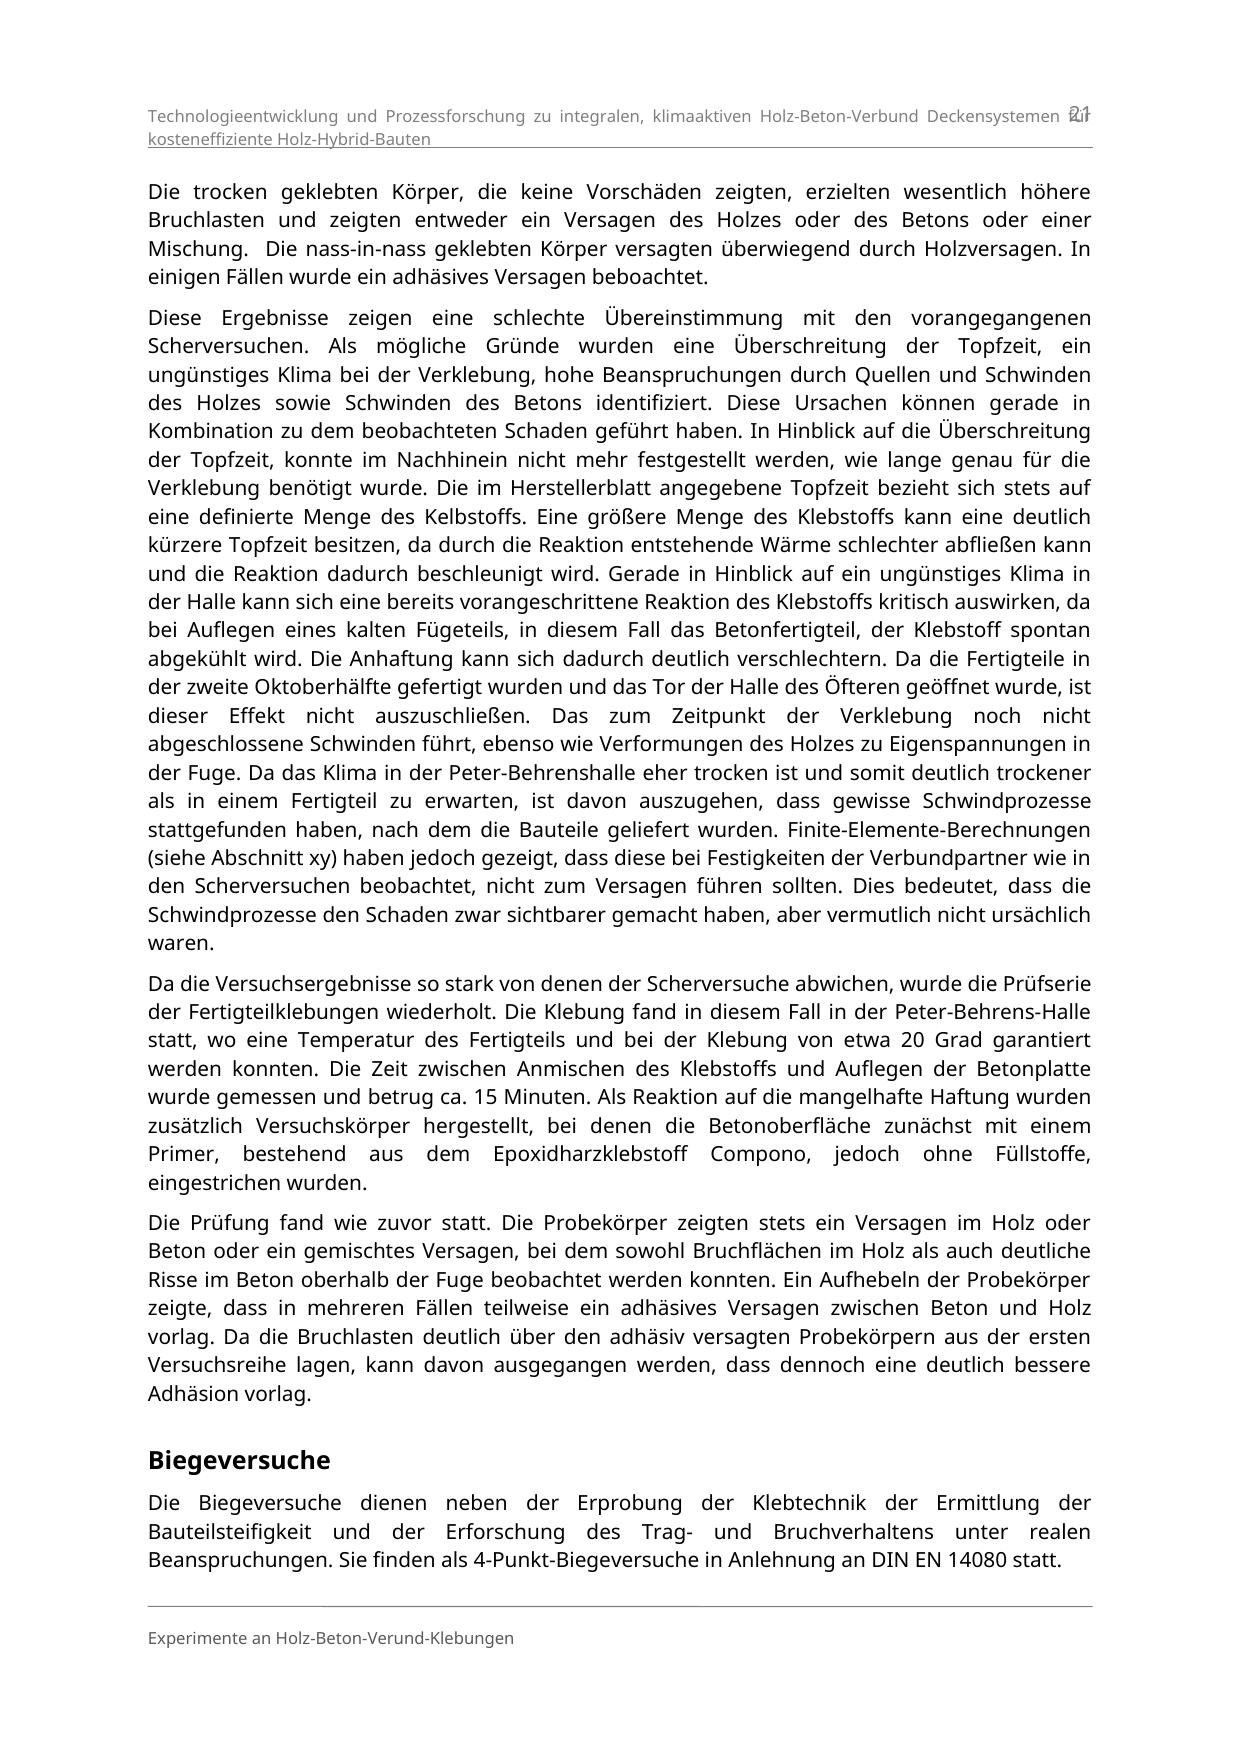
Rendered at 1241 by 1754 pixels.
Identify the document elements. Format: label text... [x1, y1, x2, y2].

text Da die Versuchsergebnisse so stark von denen der Scherversuche abwichen, wurde die Prüfserie der Fertigteilklebungen wiederholt. Die Klebung fand in diesem Fall in der Peter-Behrens-Halle statt, wo eine Temperatur des Fertigteils und bei der Klebung von etwa 20 Grad garantiert werden konnten. Die Zeit zwischen Anmischen des Klebstoffs und Auflegen der Betonplatte wurde gemessen und betrug ca. 15 Minuten. Als Reaktion auf die mangelhafte Haftung wurden zusätzlich Versuchskörper hergestellt, bei denen die Betonoberfläche zunächst mit einem Primer, bestehend aus dem Epoxidharzklebstoff Compono, jedoch ohne Füllstoffe, eingestrichen wurden. [148, 969, 1092, 1196]
text Diese Ergebnisse zeigen eine schlechte Übereinstimmung mit den vorangegangenen Scherversuchen. Als mögliche Gründe wurden eine Überschreitung der Topfzeit, ein ungünstiges Klima bei der Verklebung, hohe Beanspruchungen durch Quellen und Schwinden des Holzes sowie Schwinden des Betons identifiziert. Diese Ursachen können gerade in Kombination zu dem beobachteten Schaden geführt haben. In Hinblick auf die Überschreitung der Topfzeit, konnte im Nachhinein nicht mehr festgestellt werden, wie lange genau für die Verklebung benötigt wurde. Die im Herstellerblatt angegebene Topfzeit bezieht sich stets auf eine definierte Menge des Kelbstoffs. Eine größere Menge des Klebstoffs kann eine deutlich kürzere Topfzeit besitzen, da durch die Reaktion entstehende Wärme schlechter abfließen kann und die Reaktion dadurch beschleunigt wird. Gerade in Hinblick auf ein ungünstiges Klima in der Halle kann sich eine bereits vorangeschrittene Reaktion des Klebstoffs kritisch auswirken, da bei Auflegen eines kalten Fügeteils, in diesem Fall das Betonfertigteil, der Klebstoff spontan abgekühlt wird. Die Anhaftung kann sich dadurch deutlich verschlechtern. Da die Fertigteile in der zweite Oktoberhälfte gefertigt wurden und das Tor der Halle des Öfteren geöffnet wurde, ist dieser Effekt nicht auszuschließen. Das zum Zeitpunkt der Verklebung noch nicht abgeschlossene Schwinden führt, ebenso wie Verformungen des Holzes zu Eigenspannungen in der Fuge. Da das Klima in der Peter-Behrenshalle eher trocken ist und somit deutlich trockener als in einem Fertigteil zu erwarten, ist davon auszugehen, dass gewisse Schwindprozesse stattgefunden haben, nach dem die Bauteile geliefert wurden. Finite-Elemente-Berechnungen (siehe Abschnitt xy) haben jedoch gezeigt, dass diese bei Festigkeiten der Verbundpartner wie in den Scherversuchen beobachtet, nicht zum Versagen führen sollten. Dies bedeutet, dass die Schwindprozesse den Schaden zwar sichtbarer gemacht haben, aber vermutlich nicht ursächlich waren. [148, 303, 1092, 957]
subtitle Biegeversuche [148, 1443, 1092, 1477]
text Die Prüfung fand wie zuvor statt. Die Probekörper zeigten stets ein Versagen im Holz oder Beton oder ein gemischtes Versagen, bei dem sowohl Bruchflächen im Holz als auch deutliche Risse im Beton oberhalb der Fuge beobachtet werden konnten. Ein Aufhebeln der Probekörper zeigte, dass in mehreren Fällen teilweise ein adhäsives Versagen zwischen Beton und Holz vorlag. Da die Bruchlasten deutlich über den adhäsiv versagten Probekörpern aus der ersten Versuchsreihe lagen, kann davon ausgegangen werden, dass dennoch eine deutlich bessere Adhäsion vorlag. [148, 1208, 1092, 1407]
text Die Biegeversuche dienen neben der Erprobung der Klebtechnik der Ermittlung der Bauteilsteifigkeit und der Erforschung des Trag- und Bruchverhaltens unter realen Beanspruchungen. Sie finden als 4-Punkt-Biegeversuche in Anlehnung an DIN EN 14080 statt. [148, 1488, 1092, 1574]
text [148, 177, 1092, 291]
